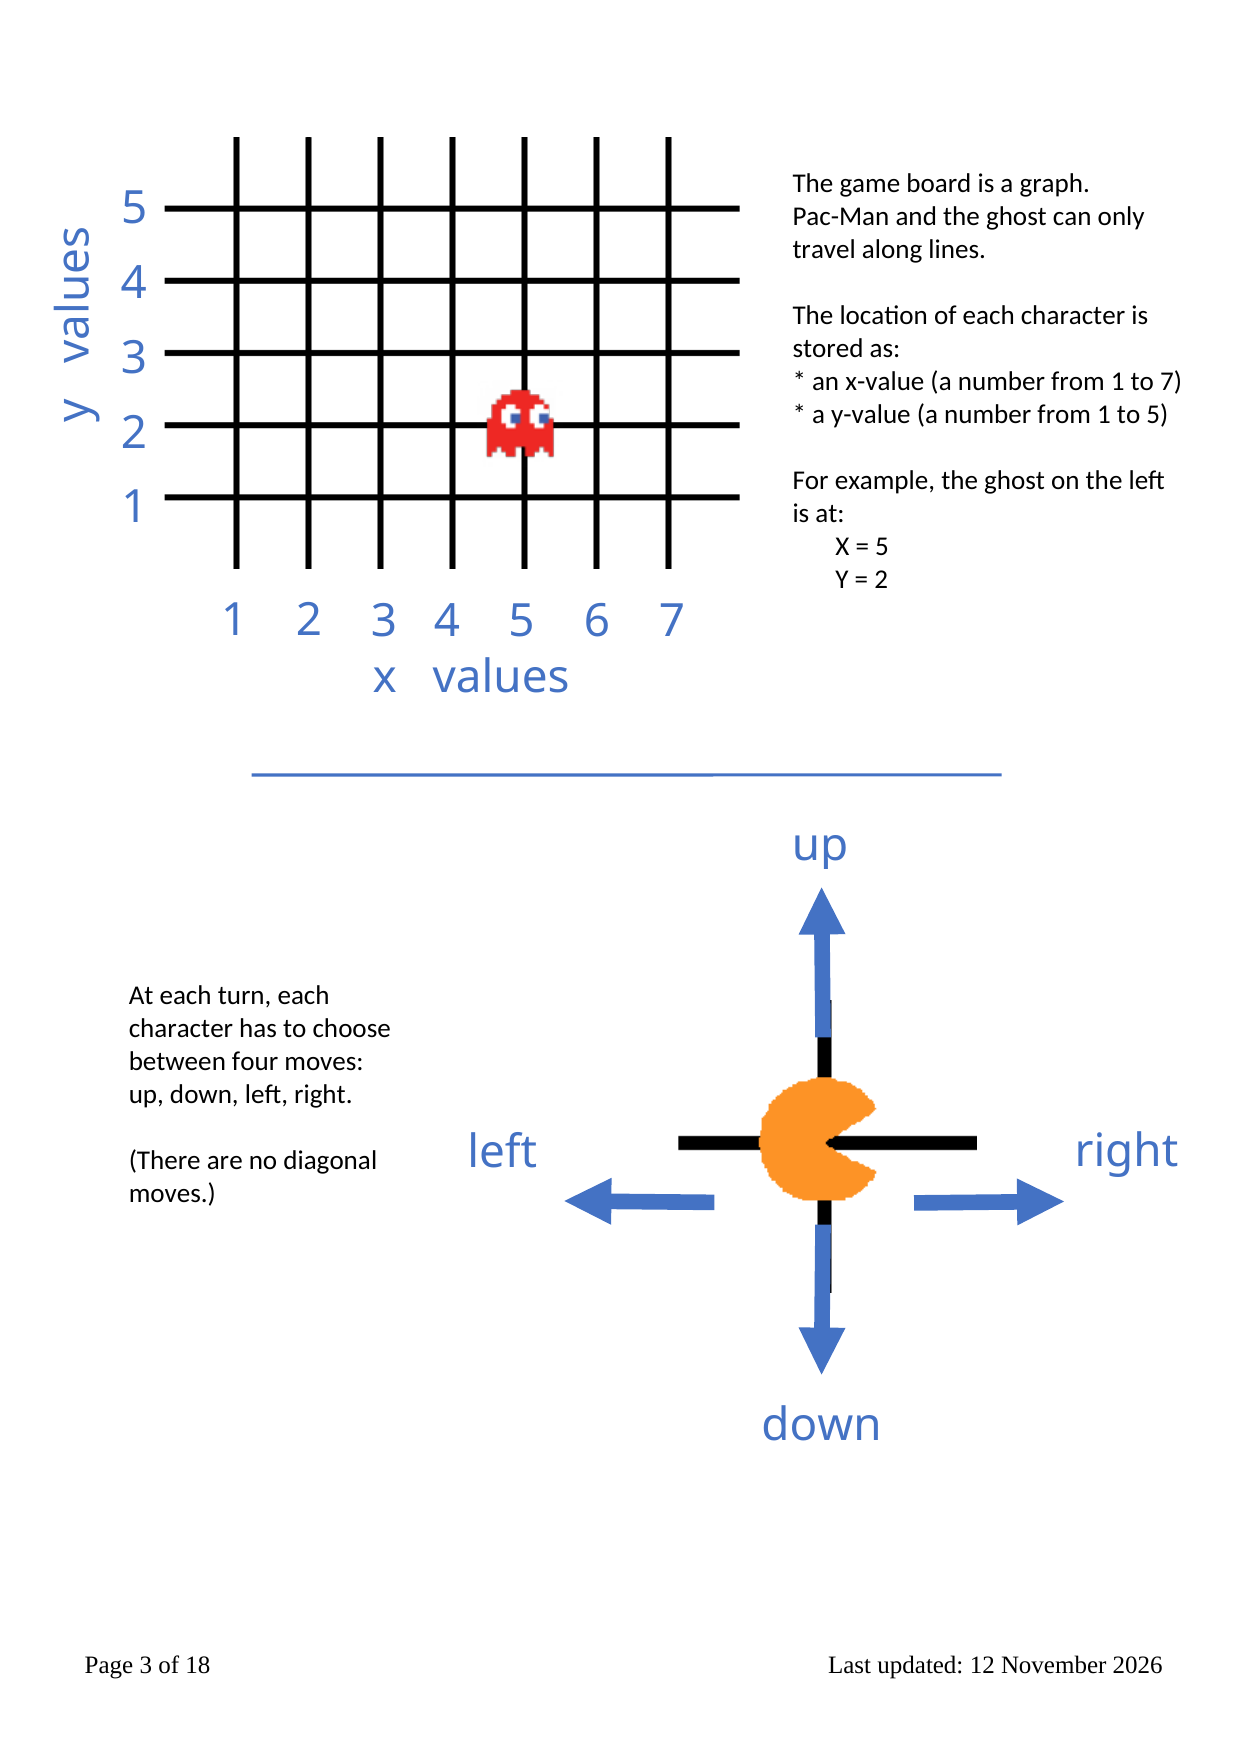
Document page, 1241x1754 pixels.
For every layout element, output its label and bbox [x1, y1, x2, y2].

picture [164, 137, 740, 569]
picture [678, 1000, 977, 1293]
